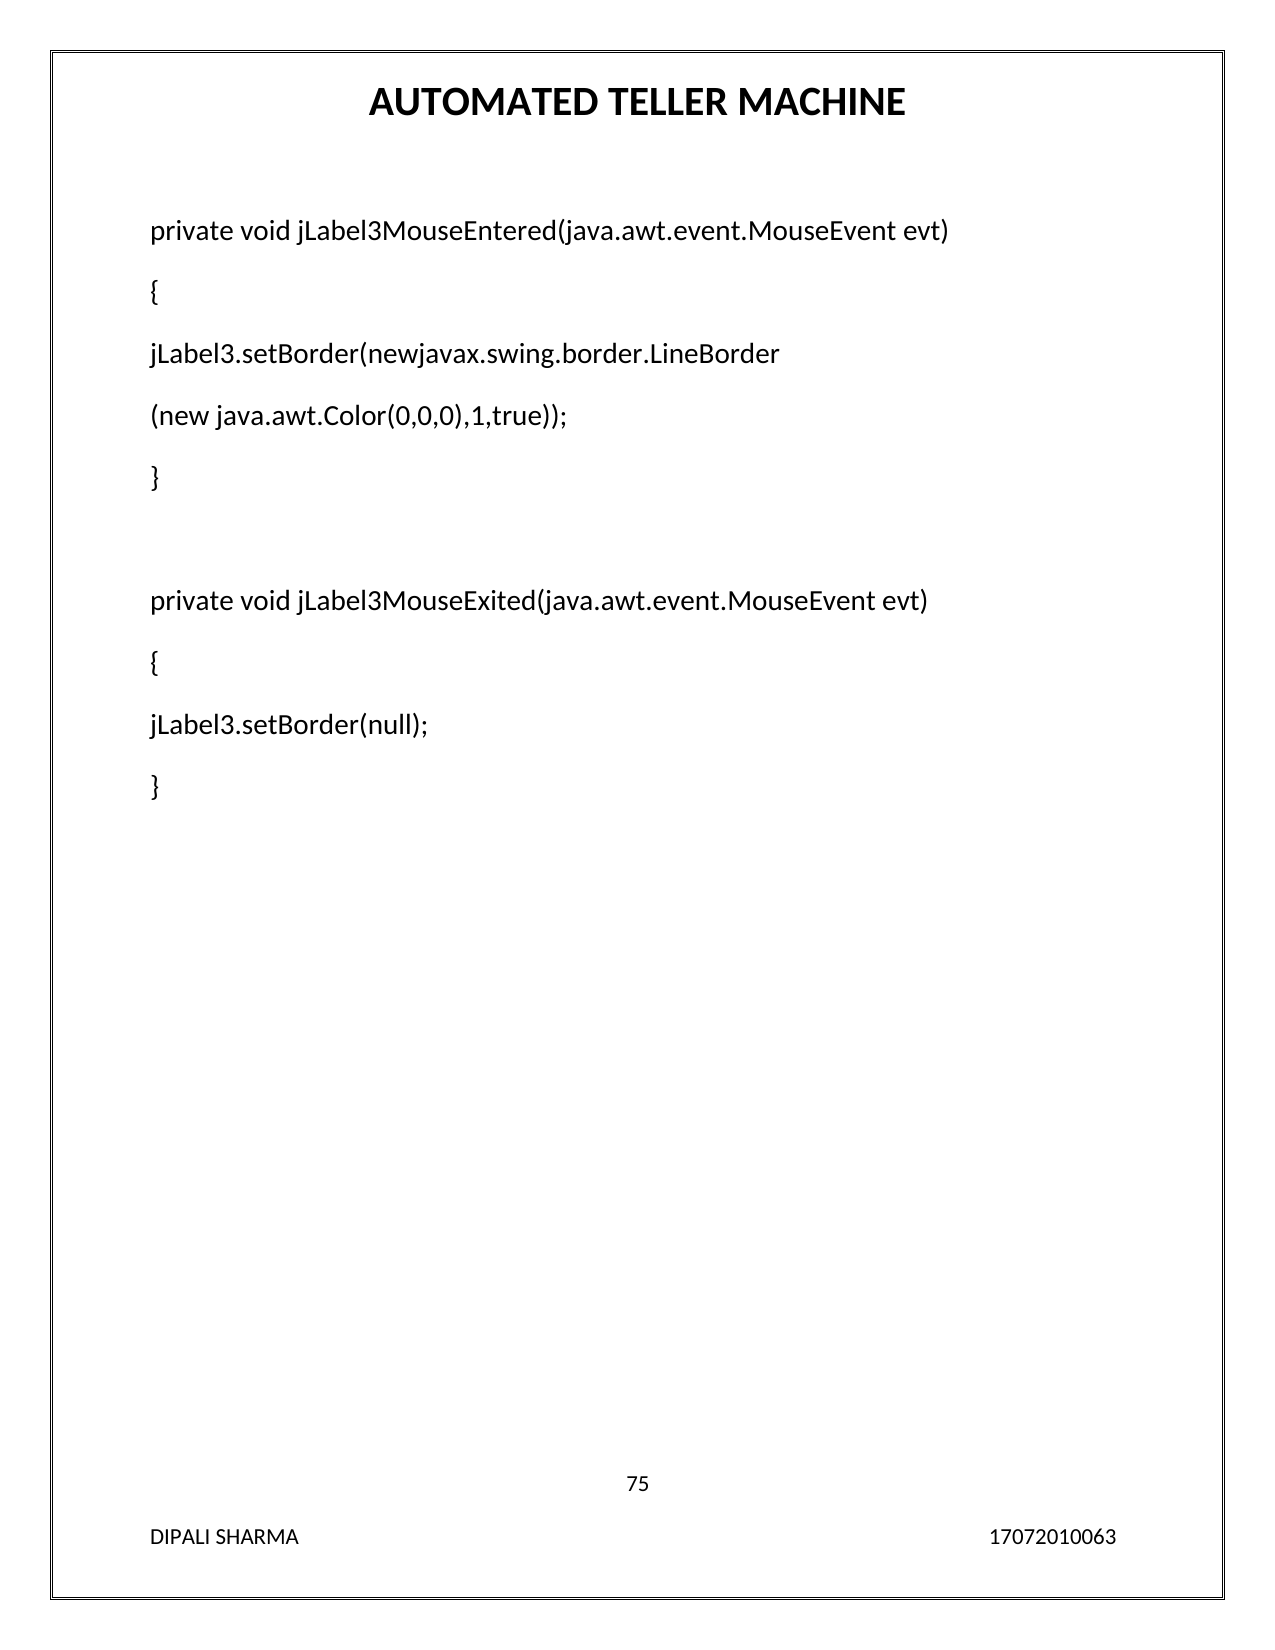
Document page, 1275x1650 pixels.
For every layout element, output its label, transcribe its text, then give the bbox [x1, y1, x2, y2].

text private void jLabel3MouseEntered(java.awt.event.MouseEvent evt) [150, 212, 1125, 247]
text private void jLabel3MouseExited(java.awt.event.MouseEvent evt) [150, 582, 1125, 618]
text { [150, 644, 1125, 680]
text jLabel3.setBorder(null); [150, 706, 1125, 742]
text } [150, 459, 1125, 494]
text } [150, 768, 1125, 803]
text jLabel3.setBorder(newjavax.swing.border.LineBorder [150, 335, 1125, 371]
text (new java.awt.Color(0,0,0),1,true)); [150, 397, 1125, 433]
text { [150, 273, 1125, 309]
